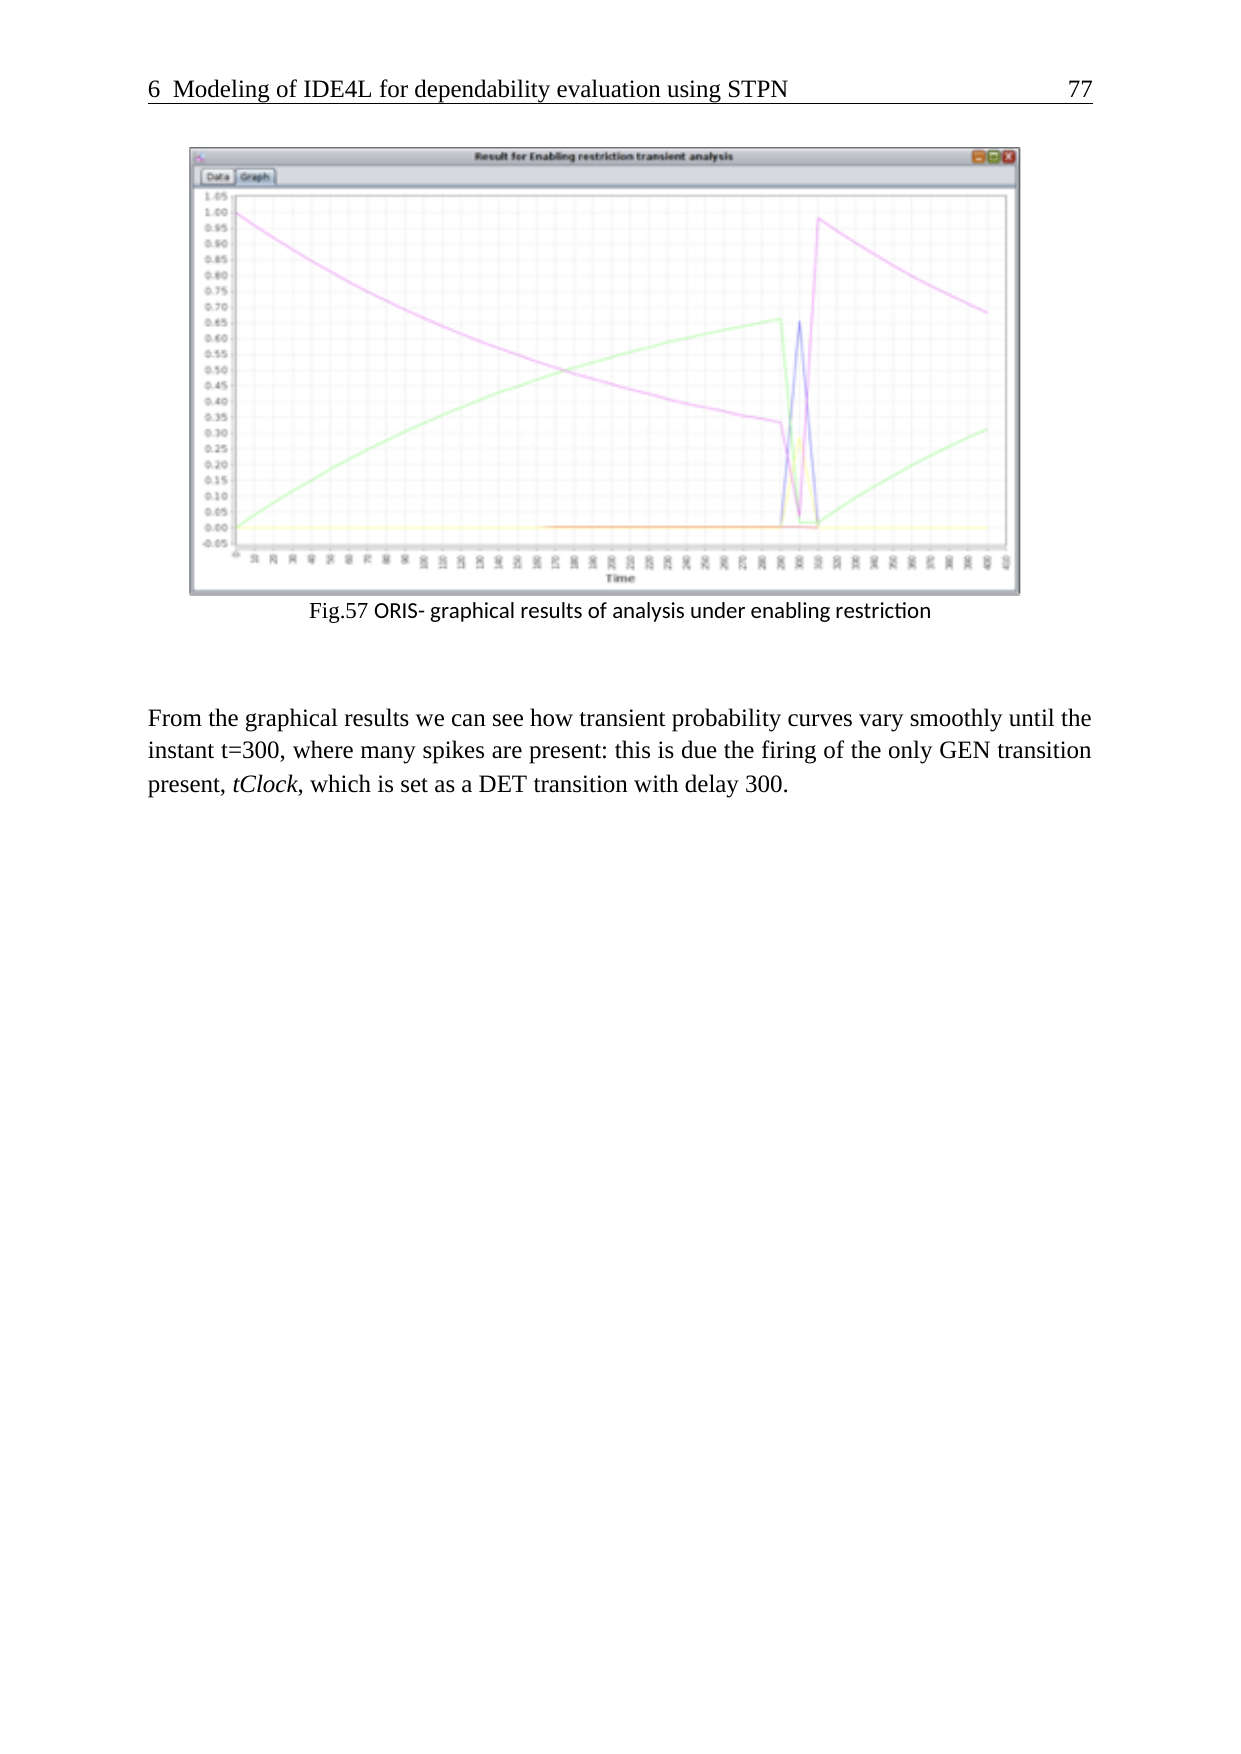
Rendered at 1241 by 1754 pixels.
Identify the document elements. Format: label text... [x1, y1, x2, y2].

text Fig.57 ORIS- graphical results of analysis under enabling restriction [148, 596, 1093, 624]
picture [189, 147, 1021, 596]
text From the graphical results we can see how transient probability curves vary smoothly until the instant t=300, where many spikes are present: this is due the firing of the only GEN transition present, tClock, which is set as a DET transition with delay 300. [148, 703, 1093, 797]
